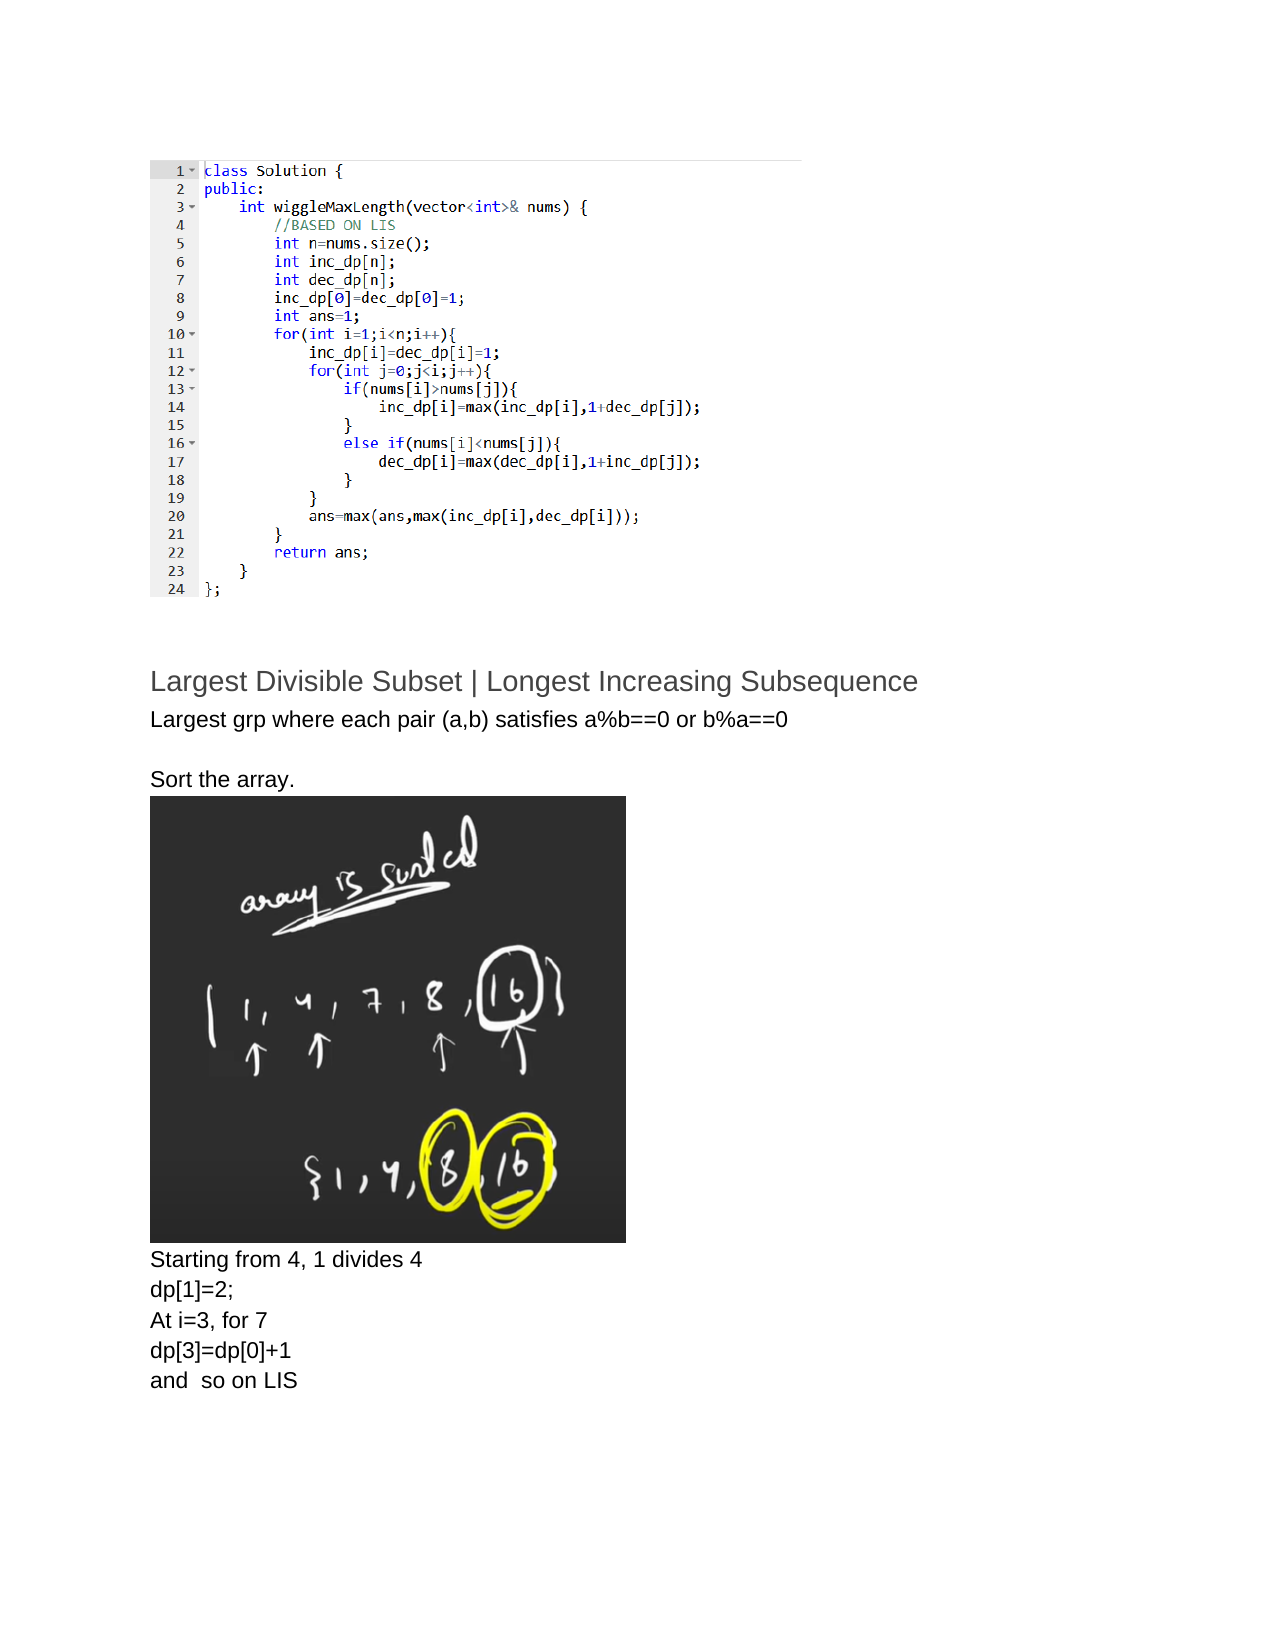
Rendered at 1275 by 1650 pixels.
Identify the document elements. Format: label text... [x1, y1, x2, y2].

text Sort the array. [150, 766, 1125, 793]
text Starting from 4, 1 divides 4 [150, 1246, 1125, 1272]
text dp[3]=dp[0]+1 [150, 1337, 1125, 1363]
picture [150, 150, 802, 597]
picture [150, 796, 626, 1243]
text Largest grp where each pair (a,b) satisfies a%b==0 or b%a==0 [150, 706, 1125, 732]
text At i=3, for 7 [150, 1307, 1125, 1333]
text and so on LIS [150, 1367, 1125, 1393]
text dp[1]=2; [150, 1276, 1125, 1303]
subtitle Largest Divisible Subset | Longest Increasing Subsequence [150, 664, 1125, 698]
